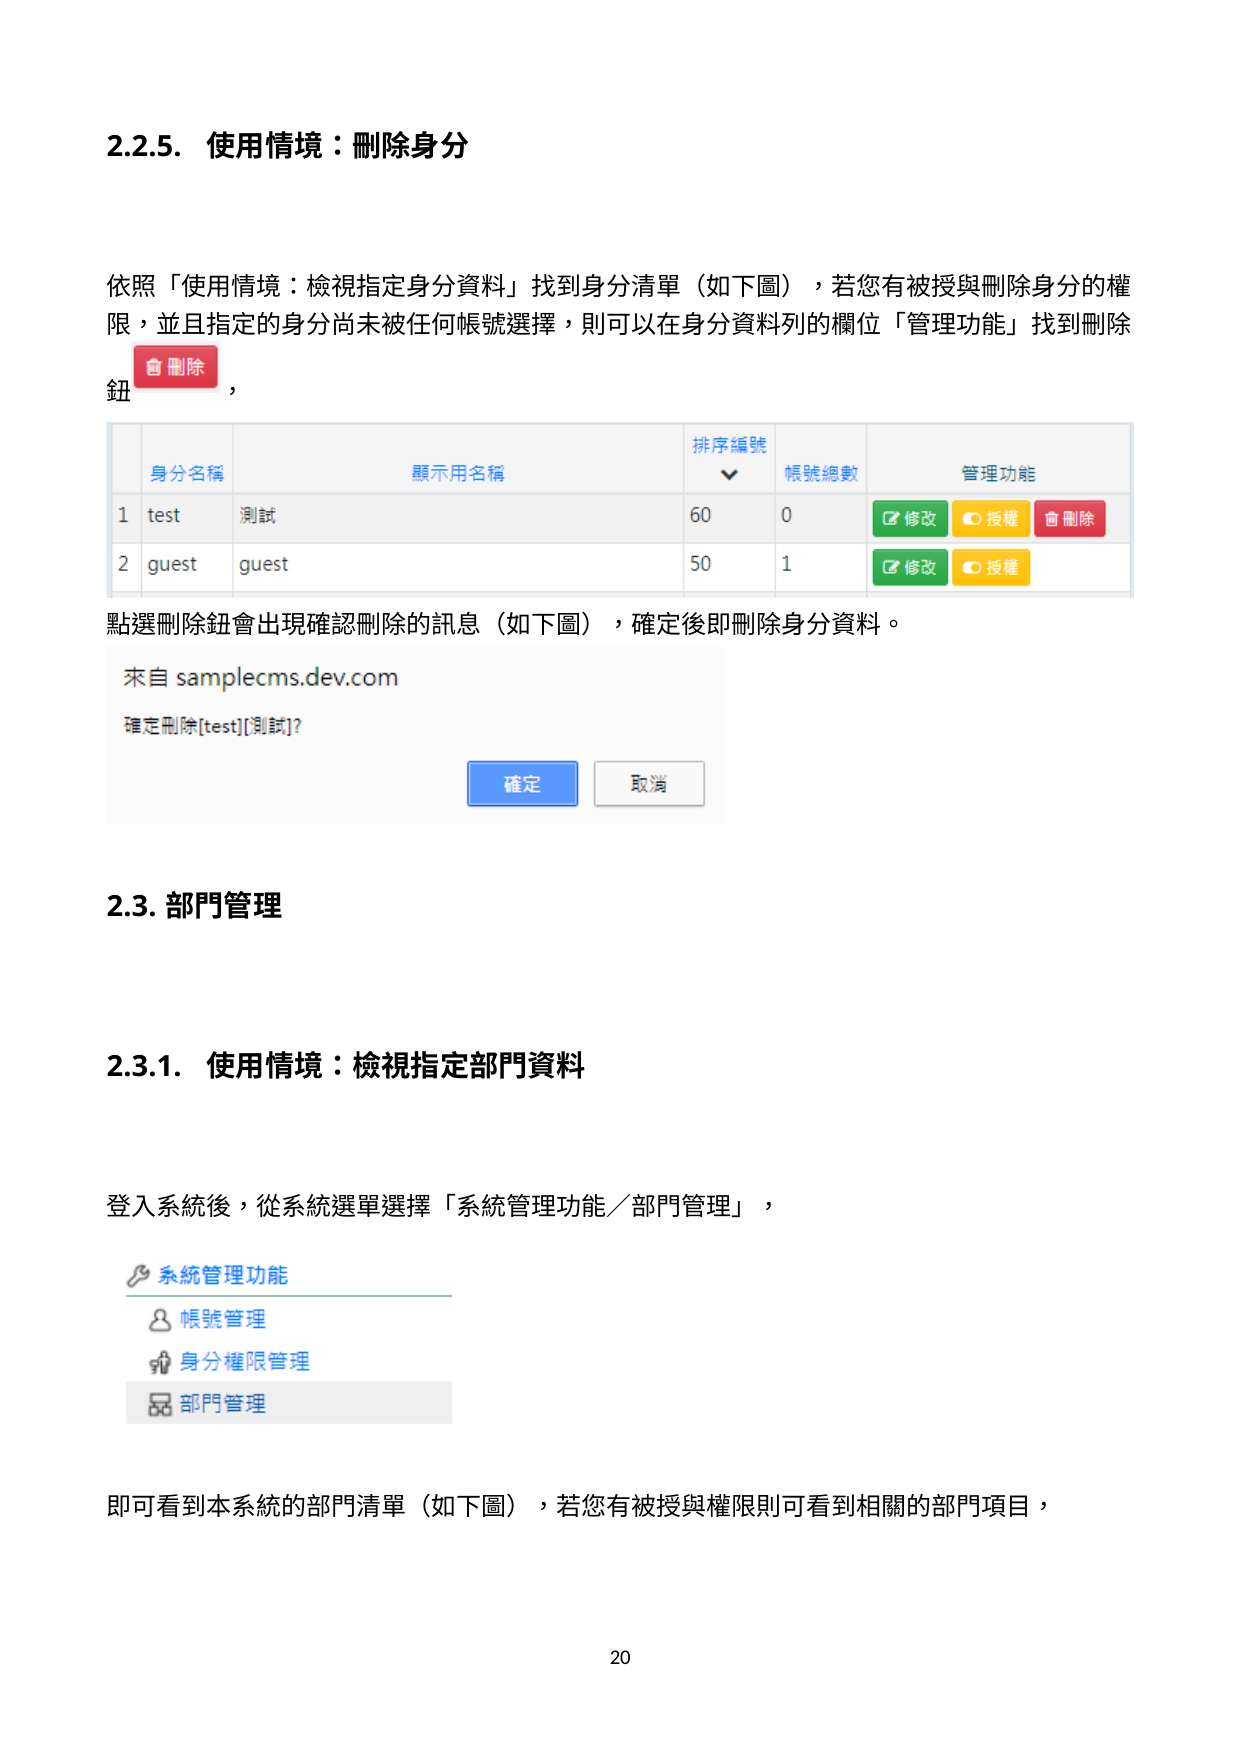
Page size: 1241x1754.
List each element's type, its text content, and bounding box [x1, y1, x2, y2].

text 點選刪除鈕會出現確認刪除的訊息（如下圖），確定後即刪除身分資料。 [106, 604, 1134, 641]
picture [106, 646, 724, 824]
picture [106, 422, 1134, 598]
picture [106, 1239, 465, 1432]
text 即可看到本系統的部門清單（如下圖），若您有被授與權限則可看到相關的部門項目， [106, 1486, 1134, 1523]
picture [131, 341, 221, 393]
subtitle 使用情境：刪除身分 [106, 106, 1134, 181]
text 登入系統後，從系統選單選擇「系統管理功能／部門管理」， [106, 1186, 1134, 1223]
subtitle 部門管理 [106, 866, 1134, 941]
subtitle 使用情境：檢視指定部門資料 [106, 1026, 1134, 1101]
text 依照「使用情境：檢視指定身分資料」找到身分清單（如下圖），若您有被授與刪除身分的權限，並且指定的身分尚未被任何帳號選擇，則可以在身分資料列的欄位「管理功能」找到刪除鈕， [106, 266, 1134, 416]
